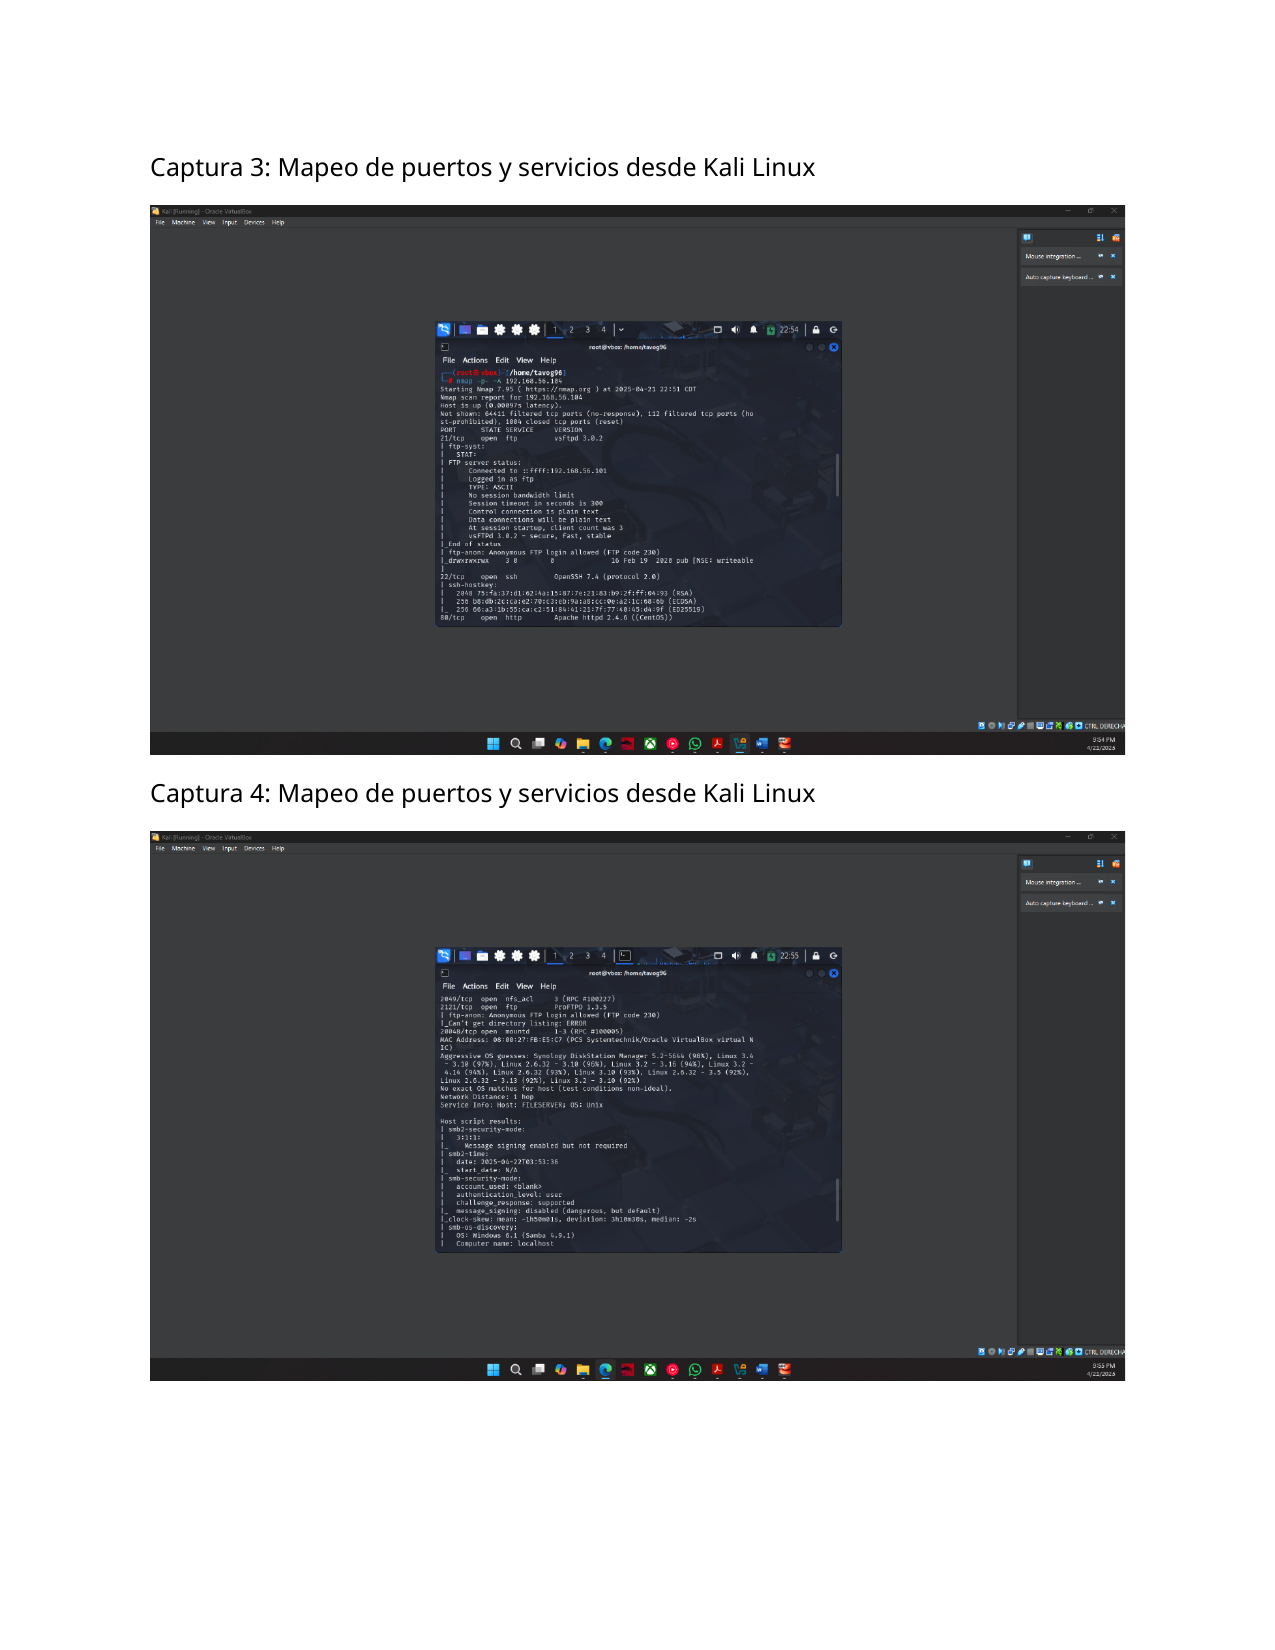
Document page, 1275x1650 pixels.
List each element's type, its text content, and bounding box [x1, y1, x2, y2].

text Captura 4: Mapeo de puertos y servicios desde Kali Linux [150, 776, 1125, 810]
picture [150, 205, 1125, 755]
text Captura 3: Mapeo de puertos y servicios desde Kali Linux [150, 150, 1125, 184]
picture [150, 831, 1125, 1381]
